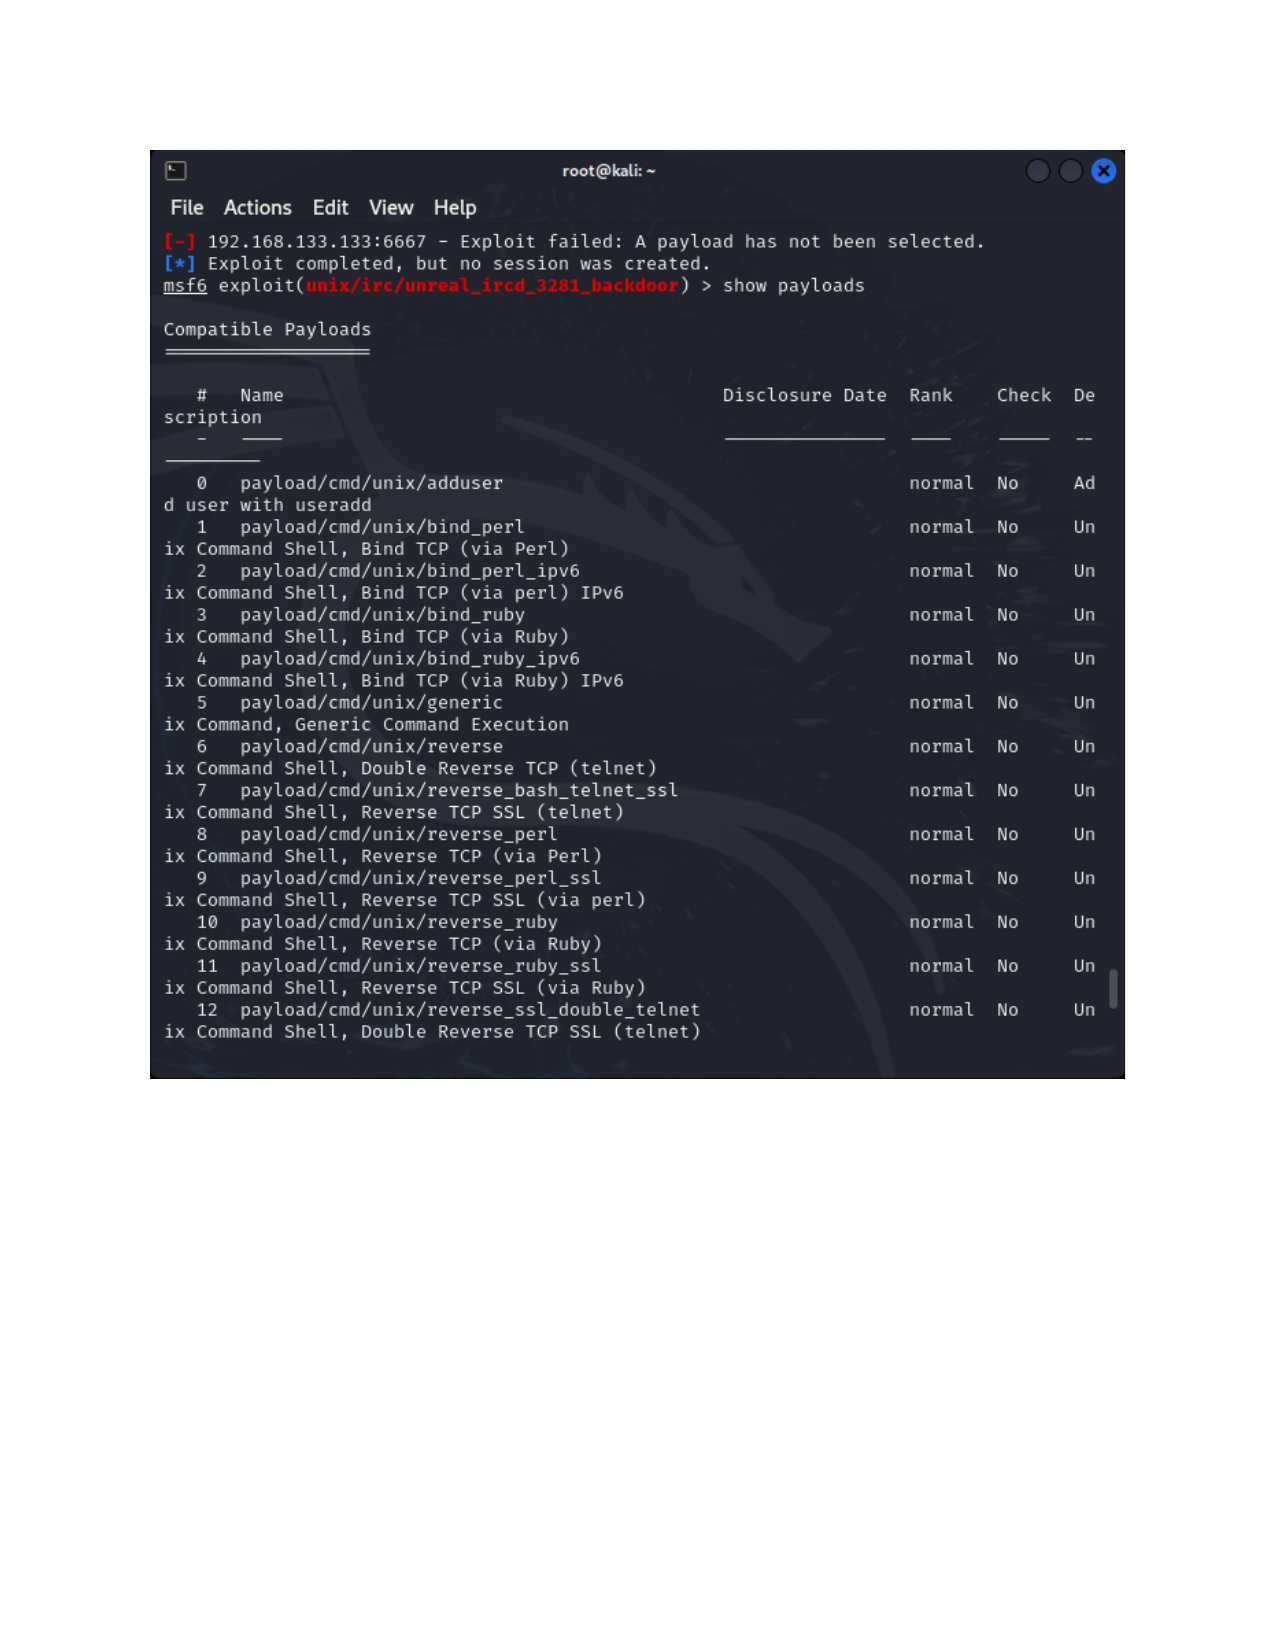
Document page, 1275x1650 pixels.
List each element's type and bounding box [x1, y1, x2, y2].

picture [150, 150, 1125, 1079]
